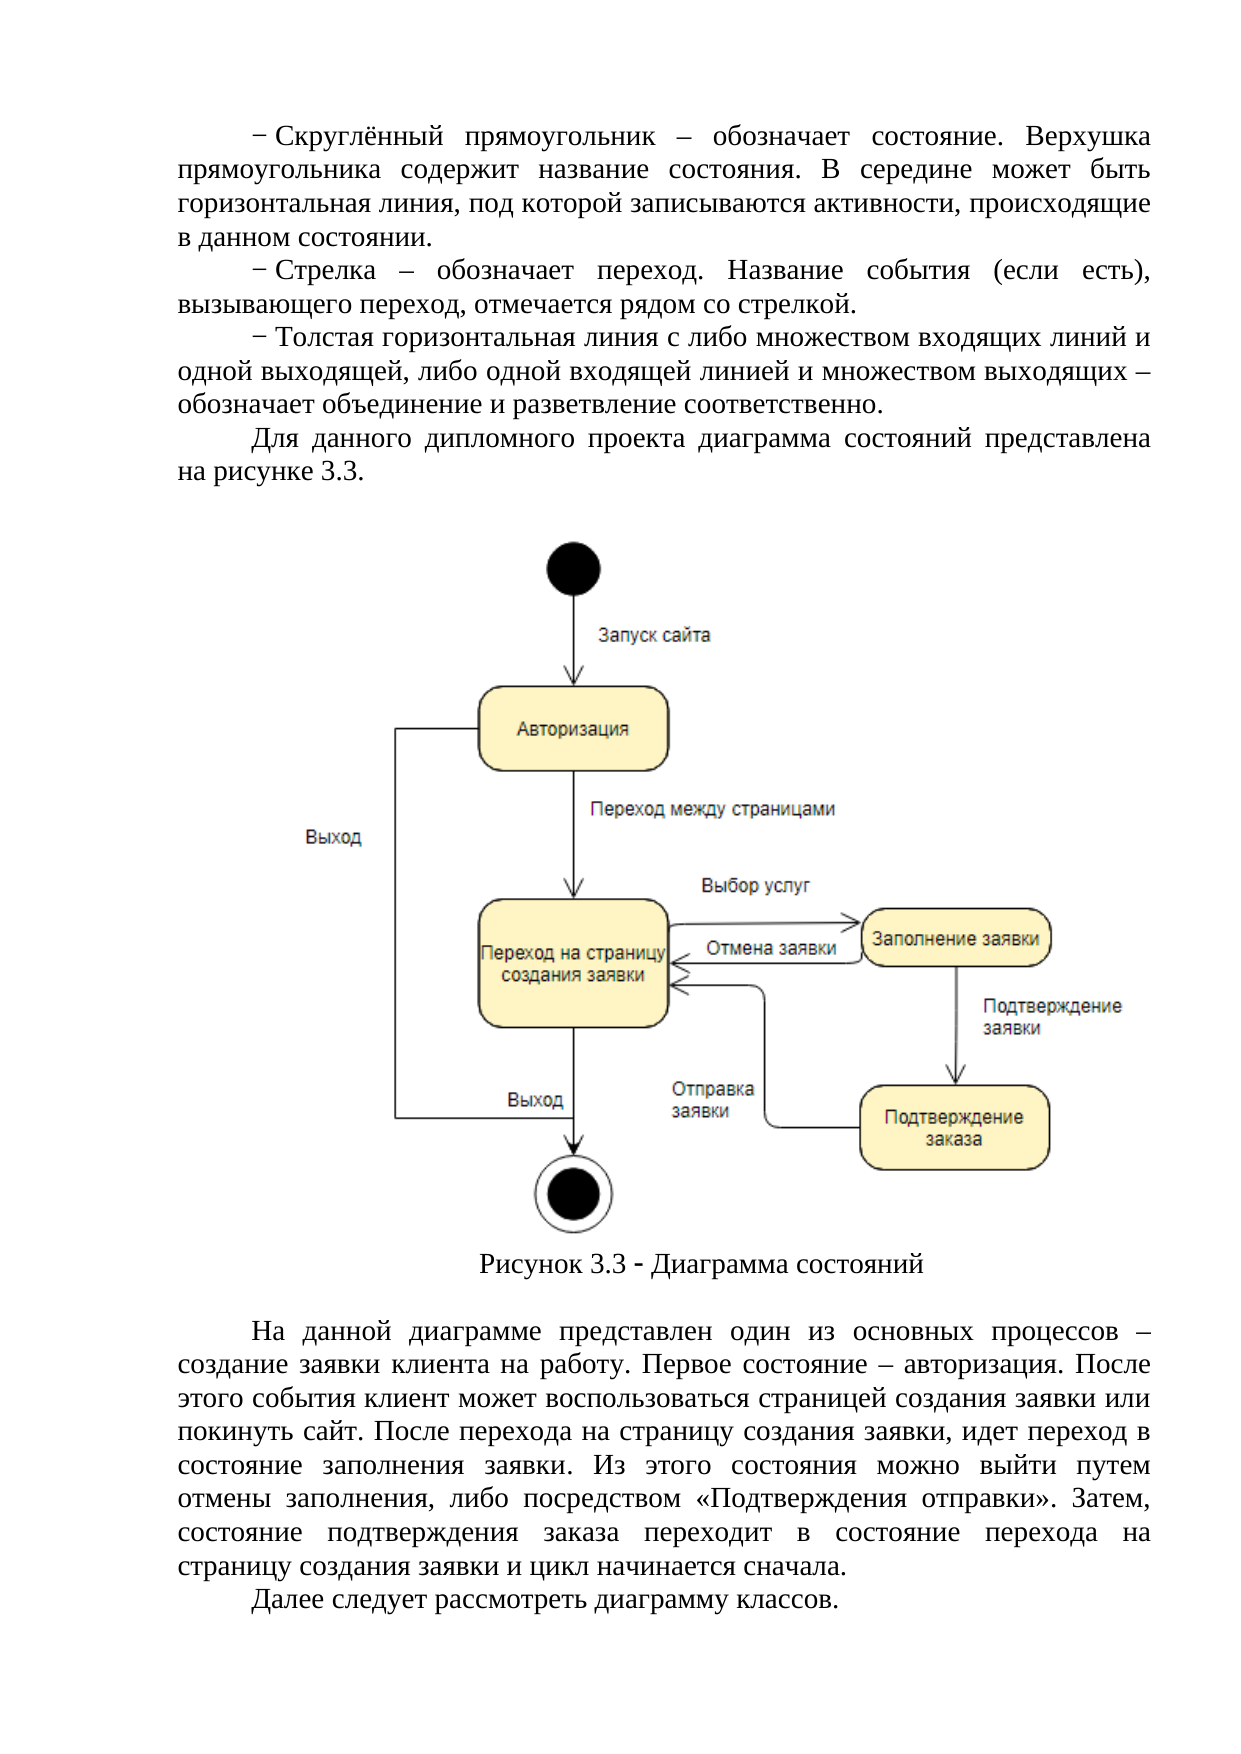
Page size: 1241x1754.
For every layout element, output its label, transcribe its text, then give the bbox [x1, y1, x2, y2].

text Рисунок 3.3 Диаграмма состояний [177, 1246, 1152, 1279]
list Стрелка – обозначает переход. Название события (если есть), вызывающего переход, отмечается рядом со стрелкой. [177, 252, 1152, 319]
text На данной диаграмме представлен один из основных процессов – создание заявки клиента на работу. Первое состояние – авторизация. После этого события клиент может воспользоваться страницей создания заявки или покинуть сайт. После перехода на страницу создания заявки, идет переход в состояние заполнения заявки. Из этого состояния можно выйти путем отмены заполнения, либо посредством «Подтверждения отправки». Затем, состояние подтверждения заказа переходит в состояние перехода на страницу создания заявки и цикл начинается сначала. [177, 1313, 1152, 1581]
list Толстая горизонтальная линия с либо множеством входящих линий и одной выходящей, либо одной входящей линией и множеством выходящих – обозначает объединение и разветвление соответственно. [177, 319, 1152, 420]
list Скруглённый прямоугольник – обозначает состояние. Верхушка прямоугольника содержит название состояния. В середине может быть горизонтальная линия, под которой записываются активности, происходящие в данном состоянии. [177, 118, 1152, 252]
picture [271, 520, 1132, 1246]
text Для данного дипломного проекта диаграмма состояний представлена на рисунке 3.3. [177, 420, 1152, 487]
text Далее следует рассмотреть диаграмму классов. [177, 1581, 1152, 1615]
